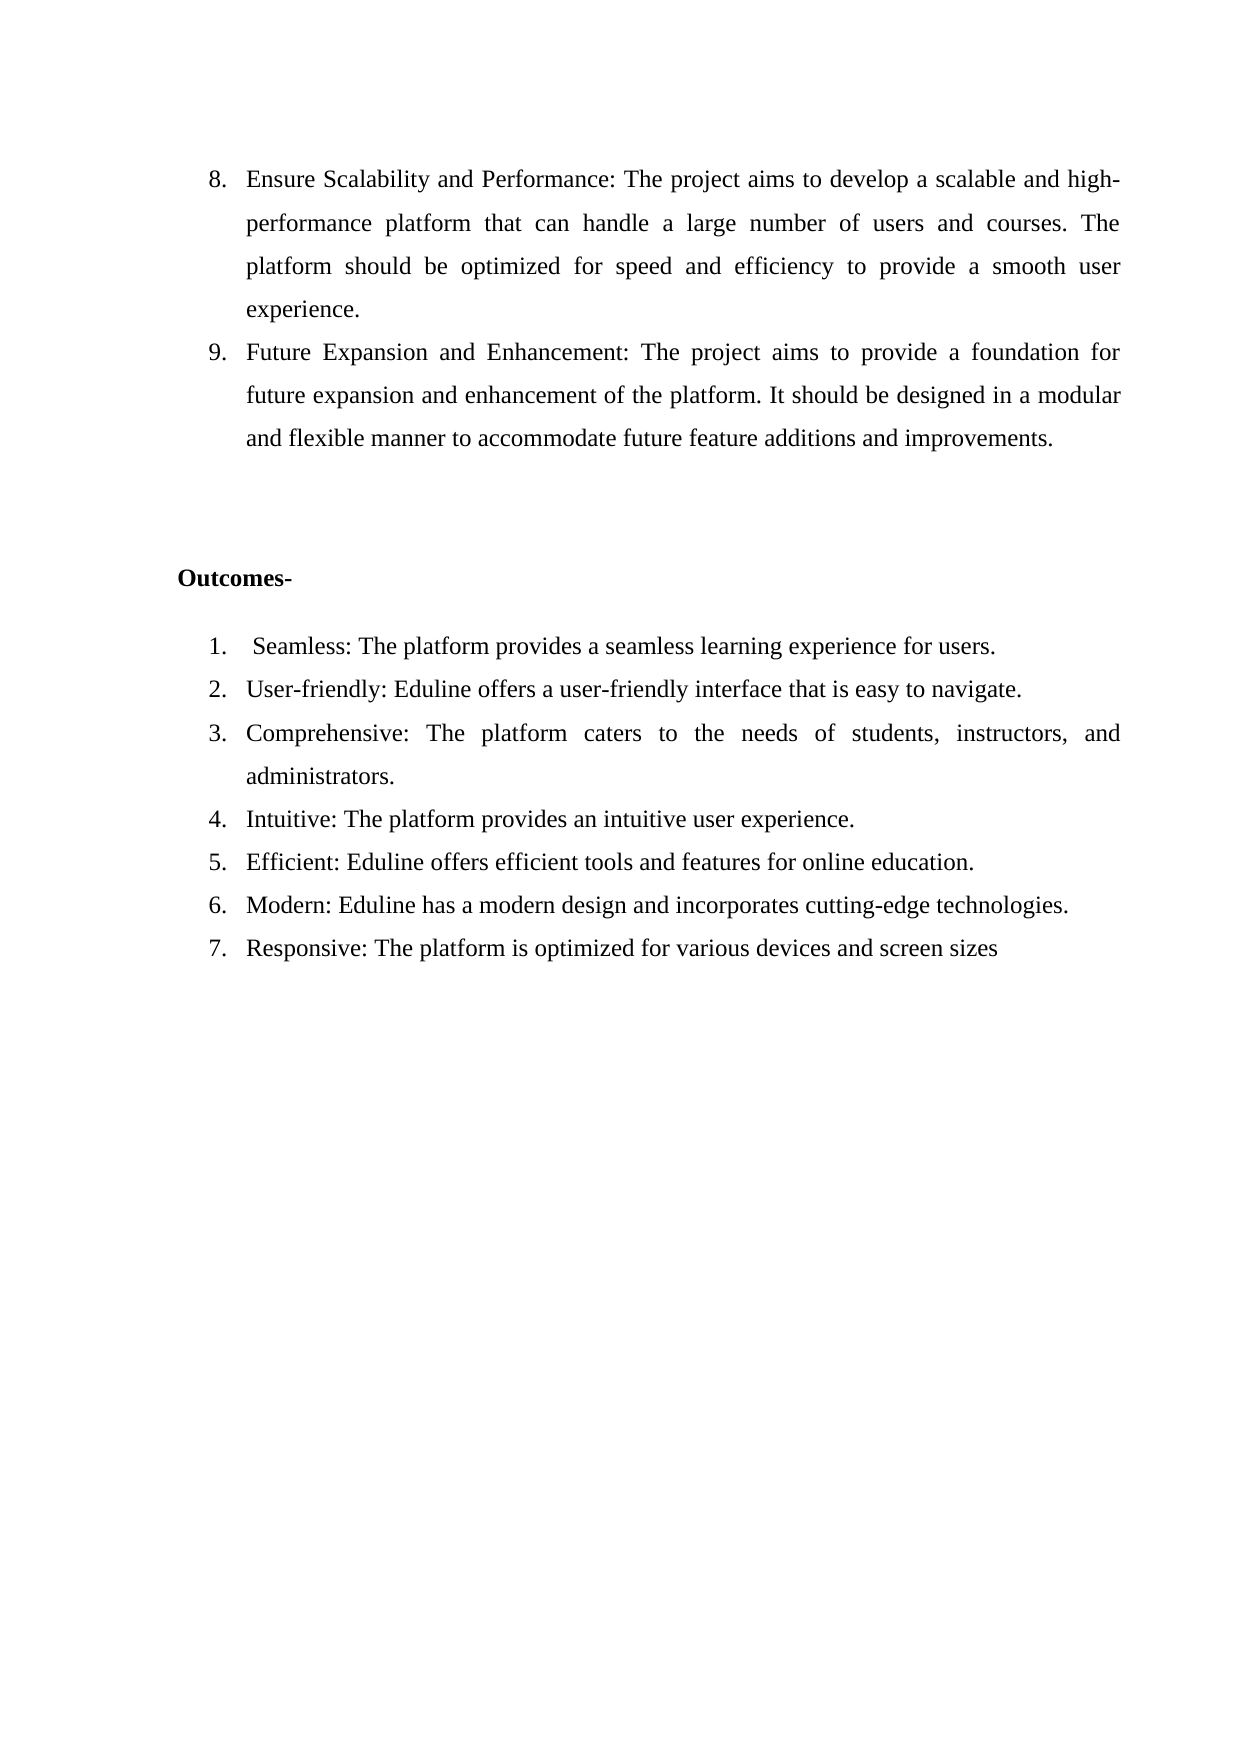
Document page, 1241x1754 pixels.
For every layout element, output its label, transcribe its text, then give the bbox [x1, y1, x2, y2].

list Intuitive: The platform provides an intuitive user experience. [208, 804, 1121, 833]
list Ensure Scalability and Performance: The project aims to develop a scalable and high-performance platform that can handle a large number of users and courses. The platform should be optimized for speed and efficiency to provide a smooth user experience. [208, 164, 1121, 323]
list Responsive: The platform is optimized for various devices and screen sizes [208, 933, 1121, 962]
list Comprehensive: The platform caters to the needs of students, instructors, and administrators. [208, 718, 1121, 789]
list Seamless: The platform provides a seamless learning experience for users. [208, 631, 1121, 660]
text Outcomes- [171, 563, 1121, 592]
list Future Expansion and Enhancement: The project aims to provide a foundation for future expansion and enhancement of the platform. It should be designed in a modular and flexible manner to accommodate future feature additions and improvements. [208, 337, 1121, 452]
list Modern: Eduline has a modern design and incorporates cutting-edge technologies. [208, 890, 1121, 919]
list User-friendly: Eduline offers a user-friendly interface that is easy to navigate. [208, 674, 1121, 703]
list Efficient: Eduline offers efficient tools and features for online education. [208, 847, 1121, 876]
